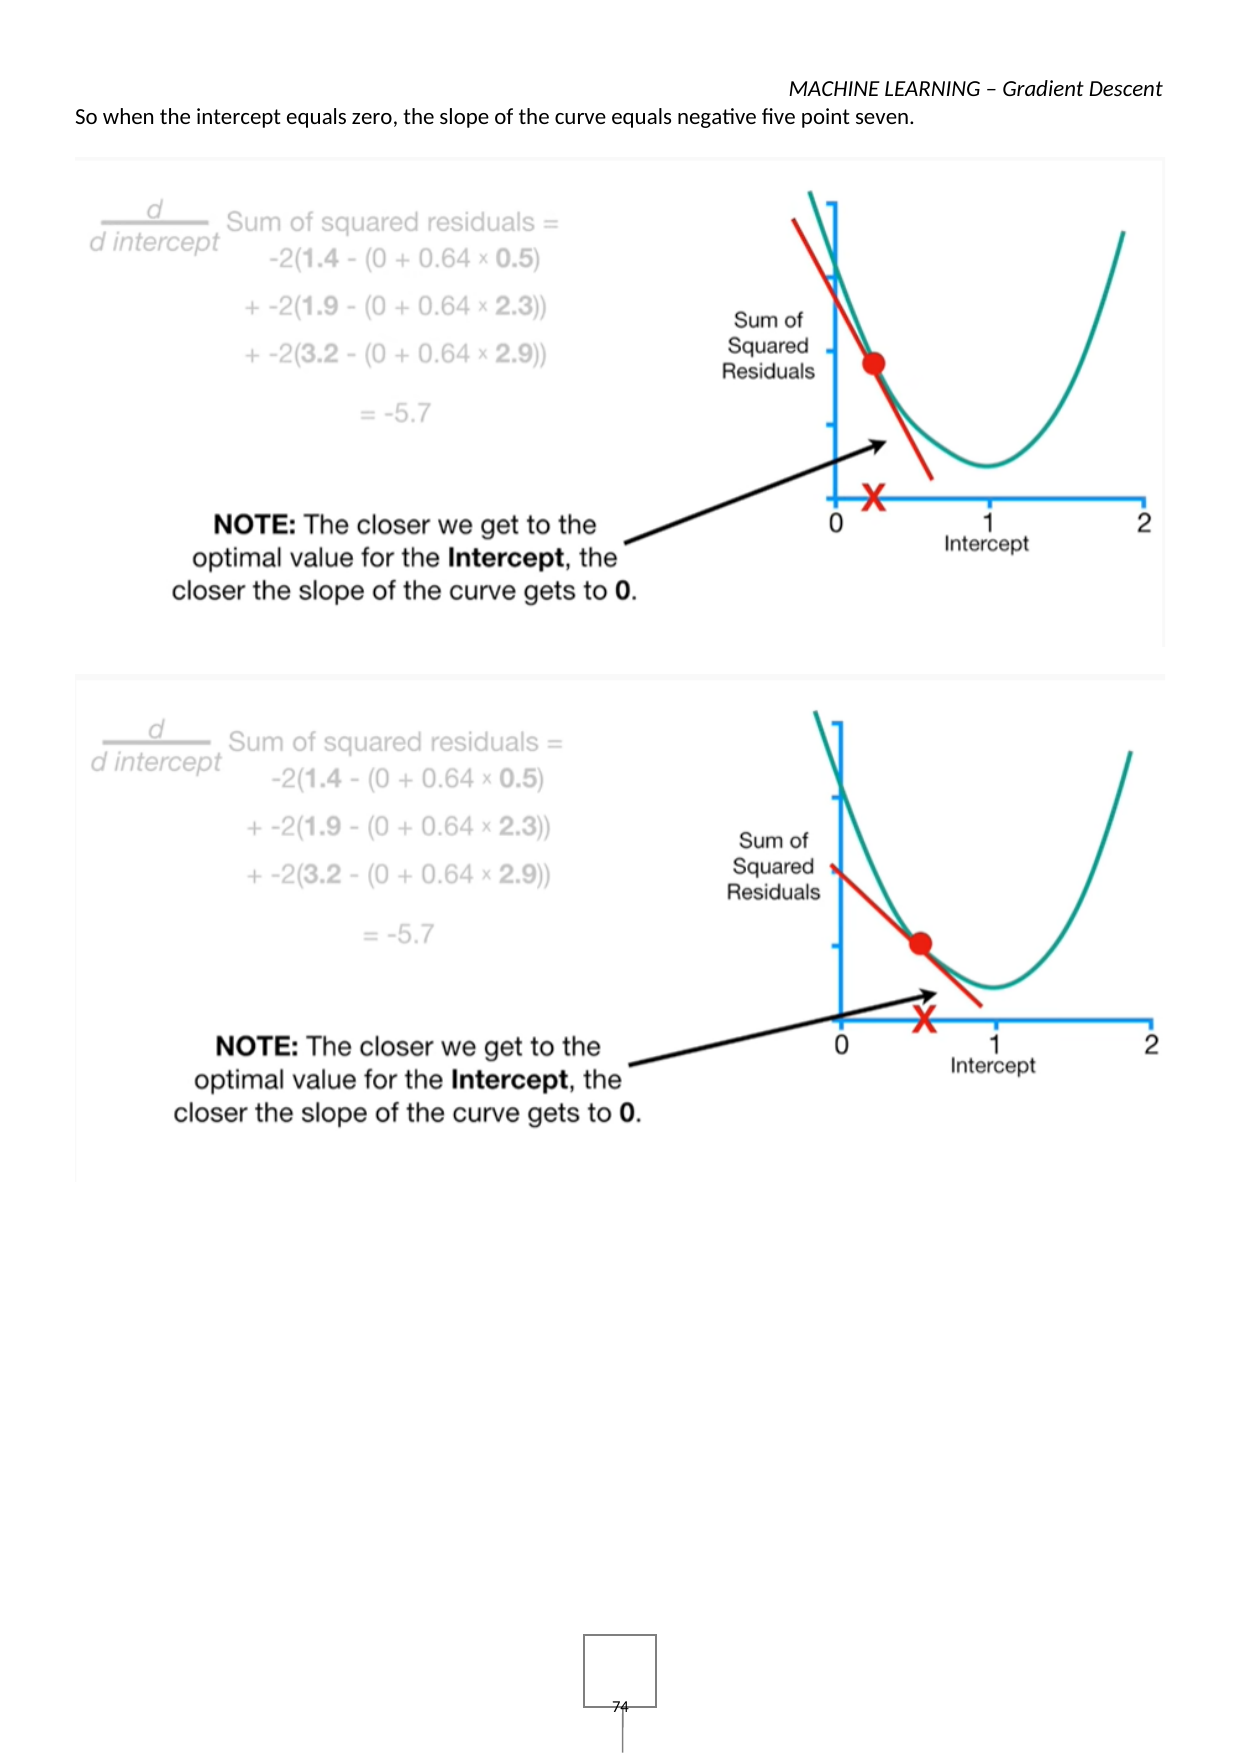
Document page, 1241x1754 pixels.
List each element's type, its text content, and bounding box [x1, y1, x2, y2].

picture [75, 674, 1166, 1182]
picture [75, 157, 1166, 647]
text So when the intercept equals zero, the slope of the curve equals negative five point seven. [75, 102, 1165, 130]
